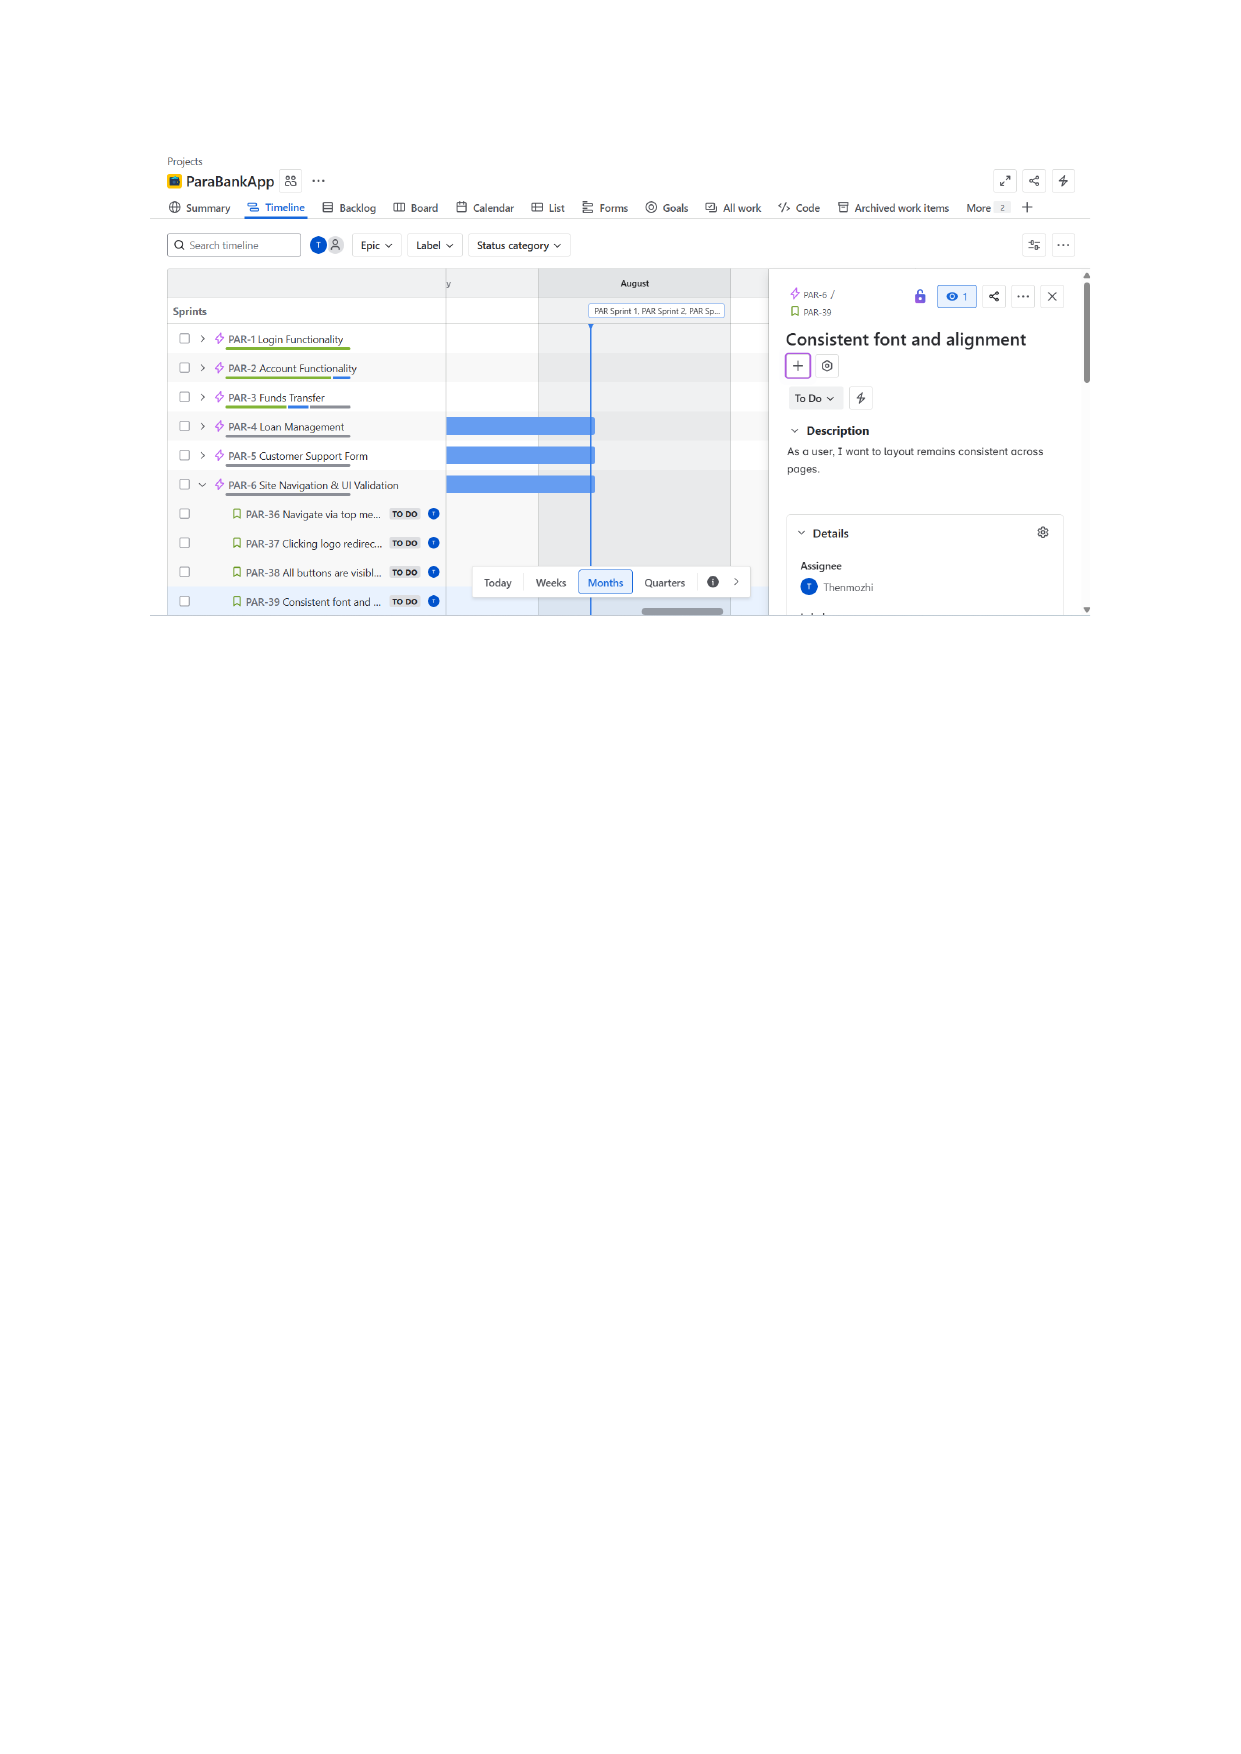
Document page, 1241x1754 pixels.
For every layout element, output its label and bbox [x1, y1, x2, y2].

picture [150, 150, 1091, 616]
